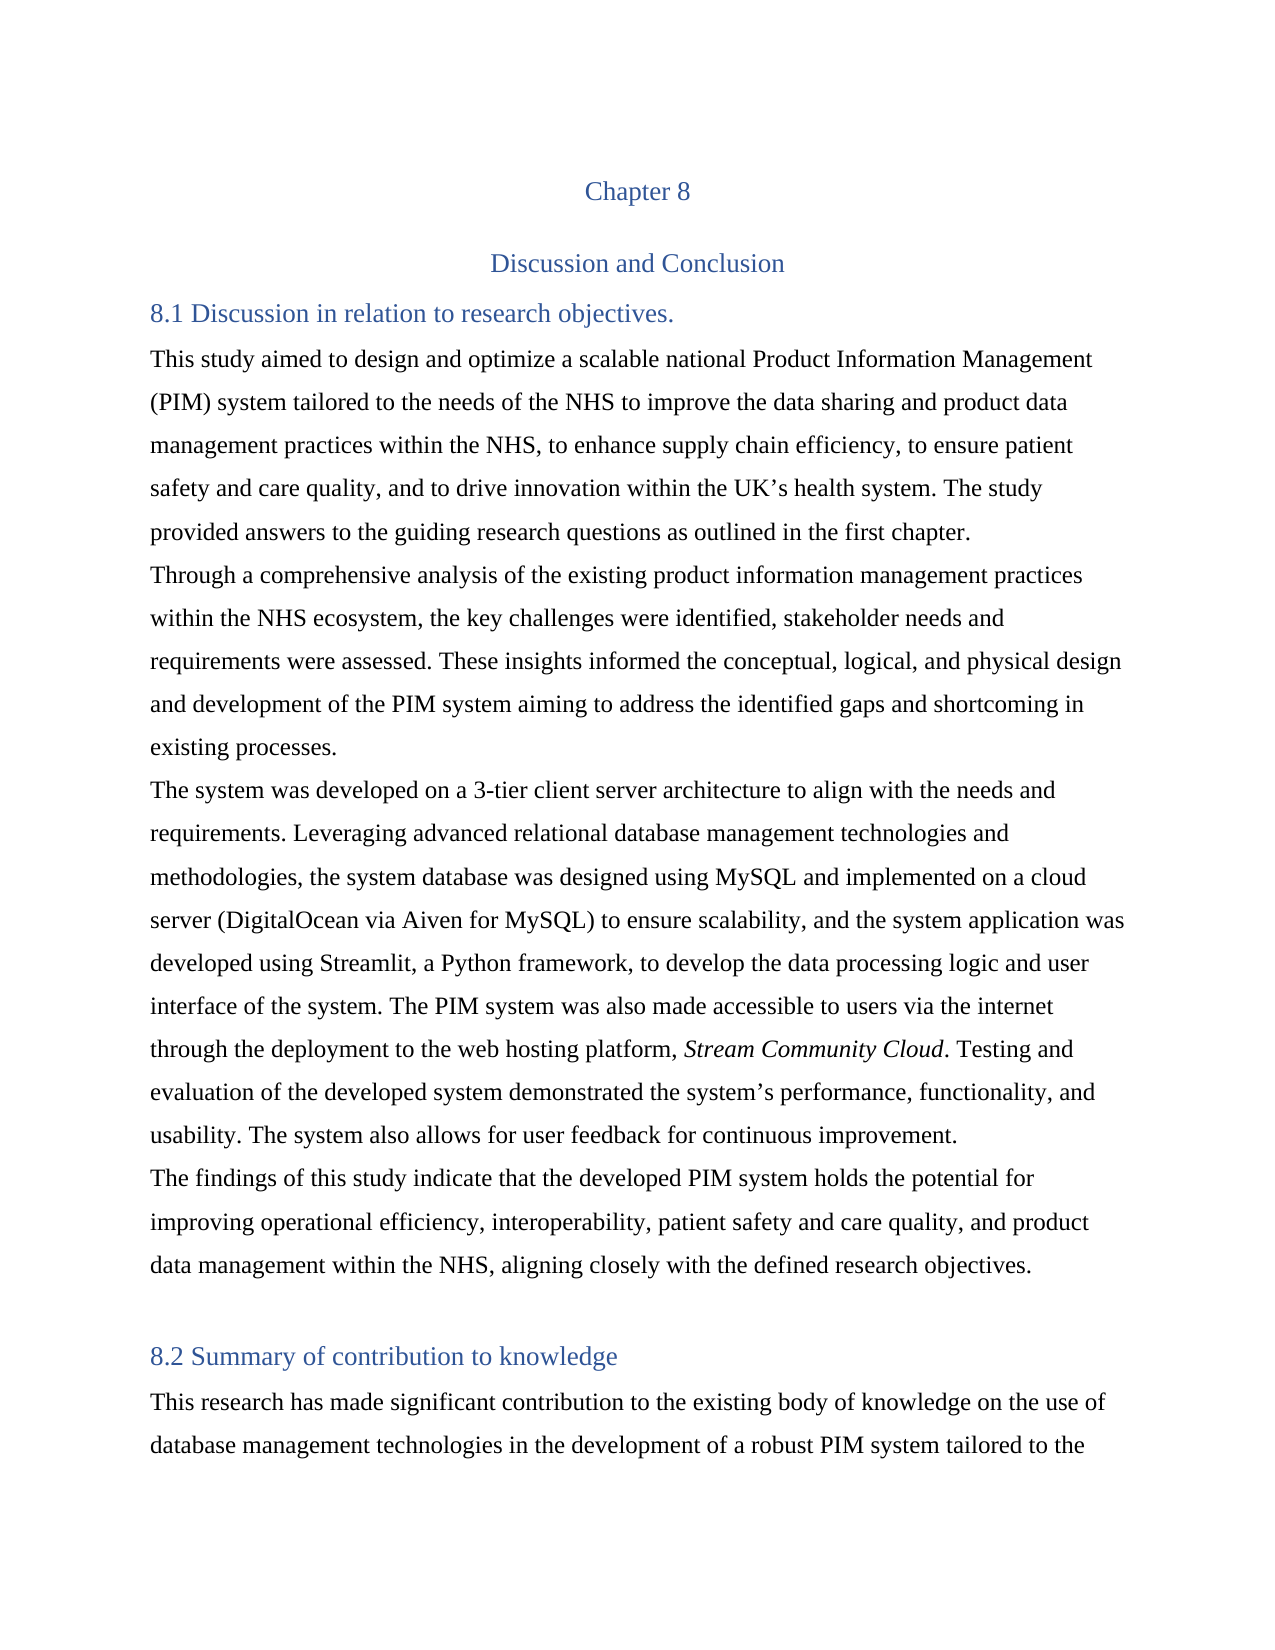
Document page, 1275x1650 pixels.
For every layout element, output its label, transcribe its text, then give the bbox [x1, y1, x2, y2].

text This study aimed to design and optimize a scalable national Product Information Management (PIM) system tailored to the needs of the NHS to improve the data sharing and product data management practices within the NHS, to enhance supply chain efficiency, to ensure patient safety and care quality, and to drive innovation within the UK’s health system. The study provided answers to the guiding research questions as outlined in the first chapter. [150, 344, 1125, 545]
text The system was developed on a 3-tier client server architecture to align with the needs and requirements. Leveraging advanced relational database management technologies and methodologies, the system database was designed using MySQL and implemented on a cloud server (DigitalOcean via Aiven for MySQL) to ensure scalability, and the system application was developed using Streamlit, a Python framework, to develop the data processing logic and user interface of the system. The PIM system was also made accessible to users via the internet through the deployment to the web hosting platform, Stream Community Cloud. Testing and evaluation of the developed system demonstrated the system’s performance, functionality, and usability. The system also allows for user feedback for continuous improvement. [150, 775, 1125, 1149]
text The findings of this study indicate that the developed PIM system holds the potential for improving operational efficiency, interoperability, patient safety and care quality, and product data management within the NHS, aligning closely with the defined research objectives. [150, 1163, 1125, 1278]
text Through a comprehensive analysis of the existing product information management practices within the NHS ecosystem, the key challenges were identified, stakeholder needs and requirements were assessed. These insights informed the conceptual, logical, and physical design and development of the PIM system aiming to address the identified gaps and shortcoming in existing processes. [150, 560, 1125, 761]
subtitle Chapter 8 [150, 175, 1125, 206]
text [150, 1387, 1125, 1459]
subtitle 8.2 Summary of contribution to knowledge [150, 1340, 1125, 1371]
subtitle 8.1 Discussion in relation to research objectives. [150, 297, 1125, 329]
subtitle Discussion and Conclusion [150, 247, 1125, 278]
